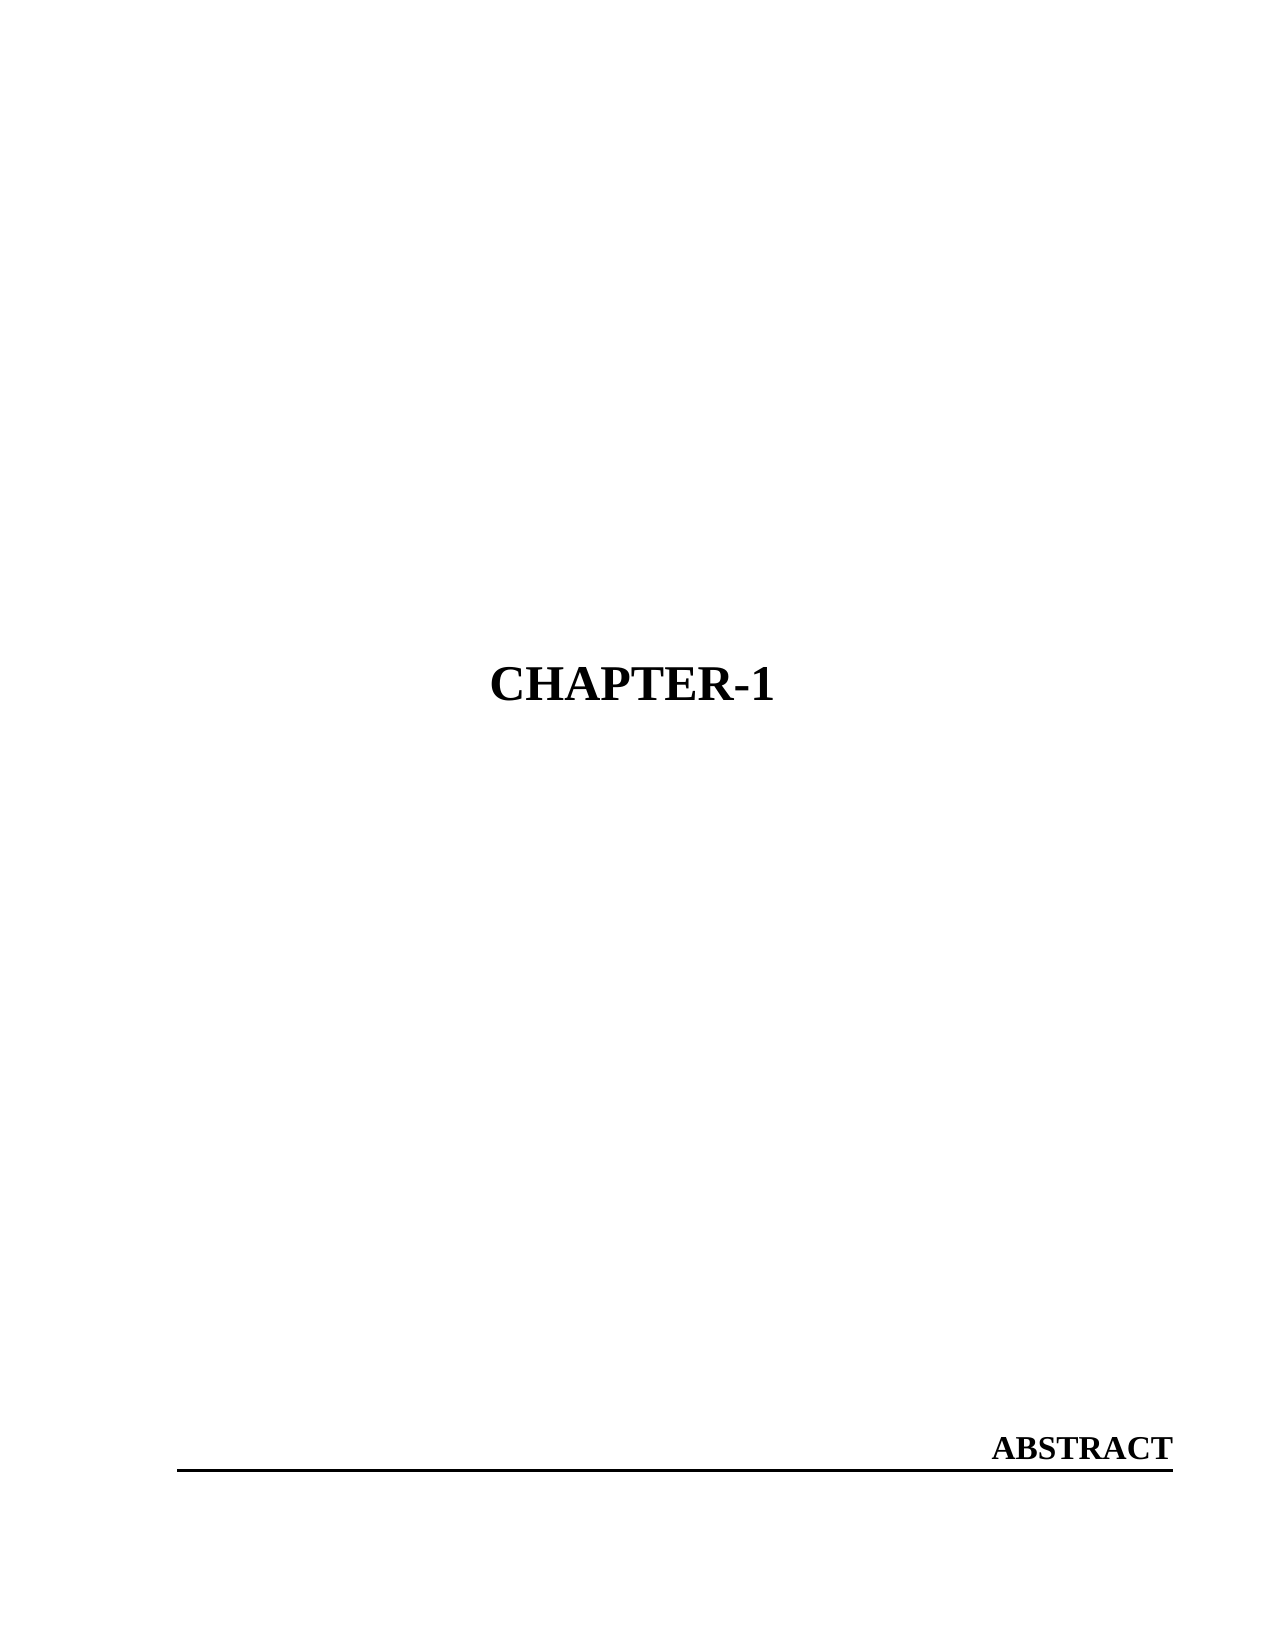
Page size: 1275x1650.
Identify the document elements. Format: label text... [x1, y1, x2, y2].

text CHAPTER-1 [92, 653, 1173, 711]
subtitle ABSTRACT [177, 1428, 1173, 1469]
